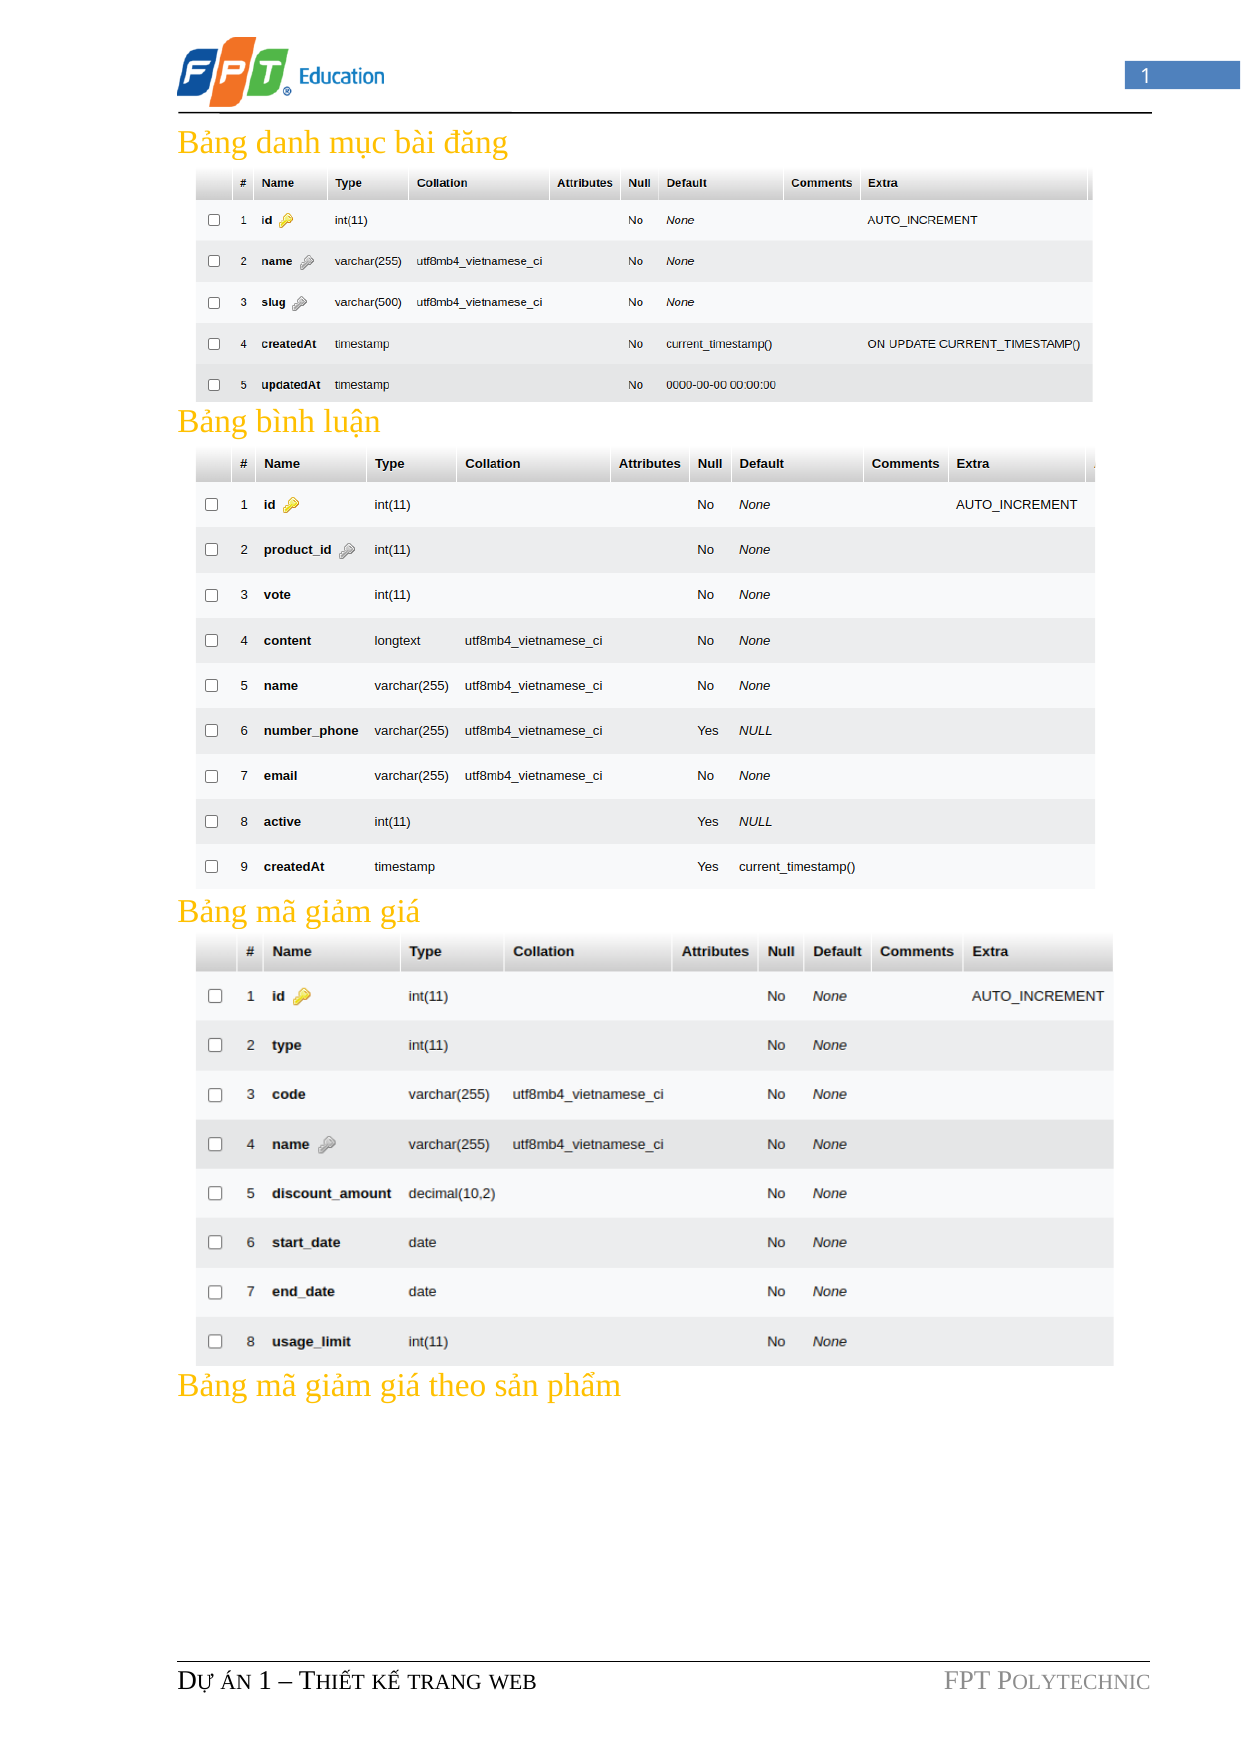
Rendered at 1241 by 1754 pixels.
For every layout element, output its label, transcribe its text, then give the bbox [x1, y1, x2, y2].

text Bảng mã giảm giá theo sản phẩm [177, 1366, 1150, 1404]
text Bảng bình luận [177, 402, 1150, 440]
text Bảng danh mục bài đăng [177, 122, 1150, 161]
text Bảng mã giảm giá [177, 891, 1150, 930]
picture [177, 37, 387, 107]
